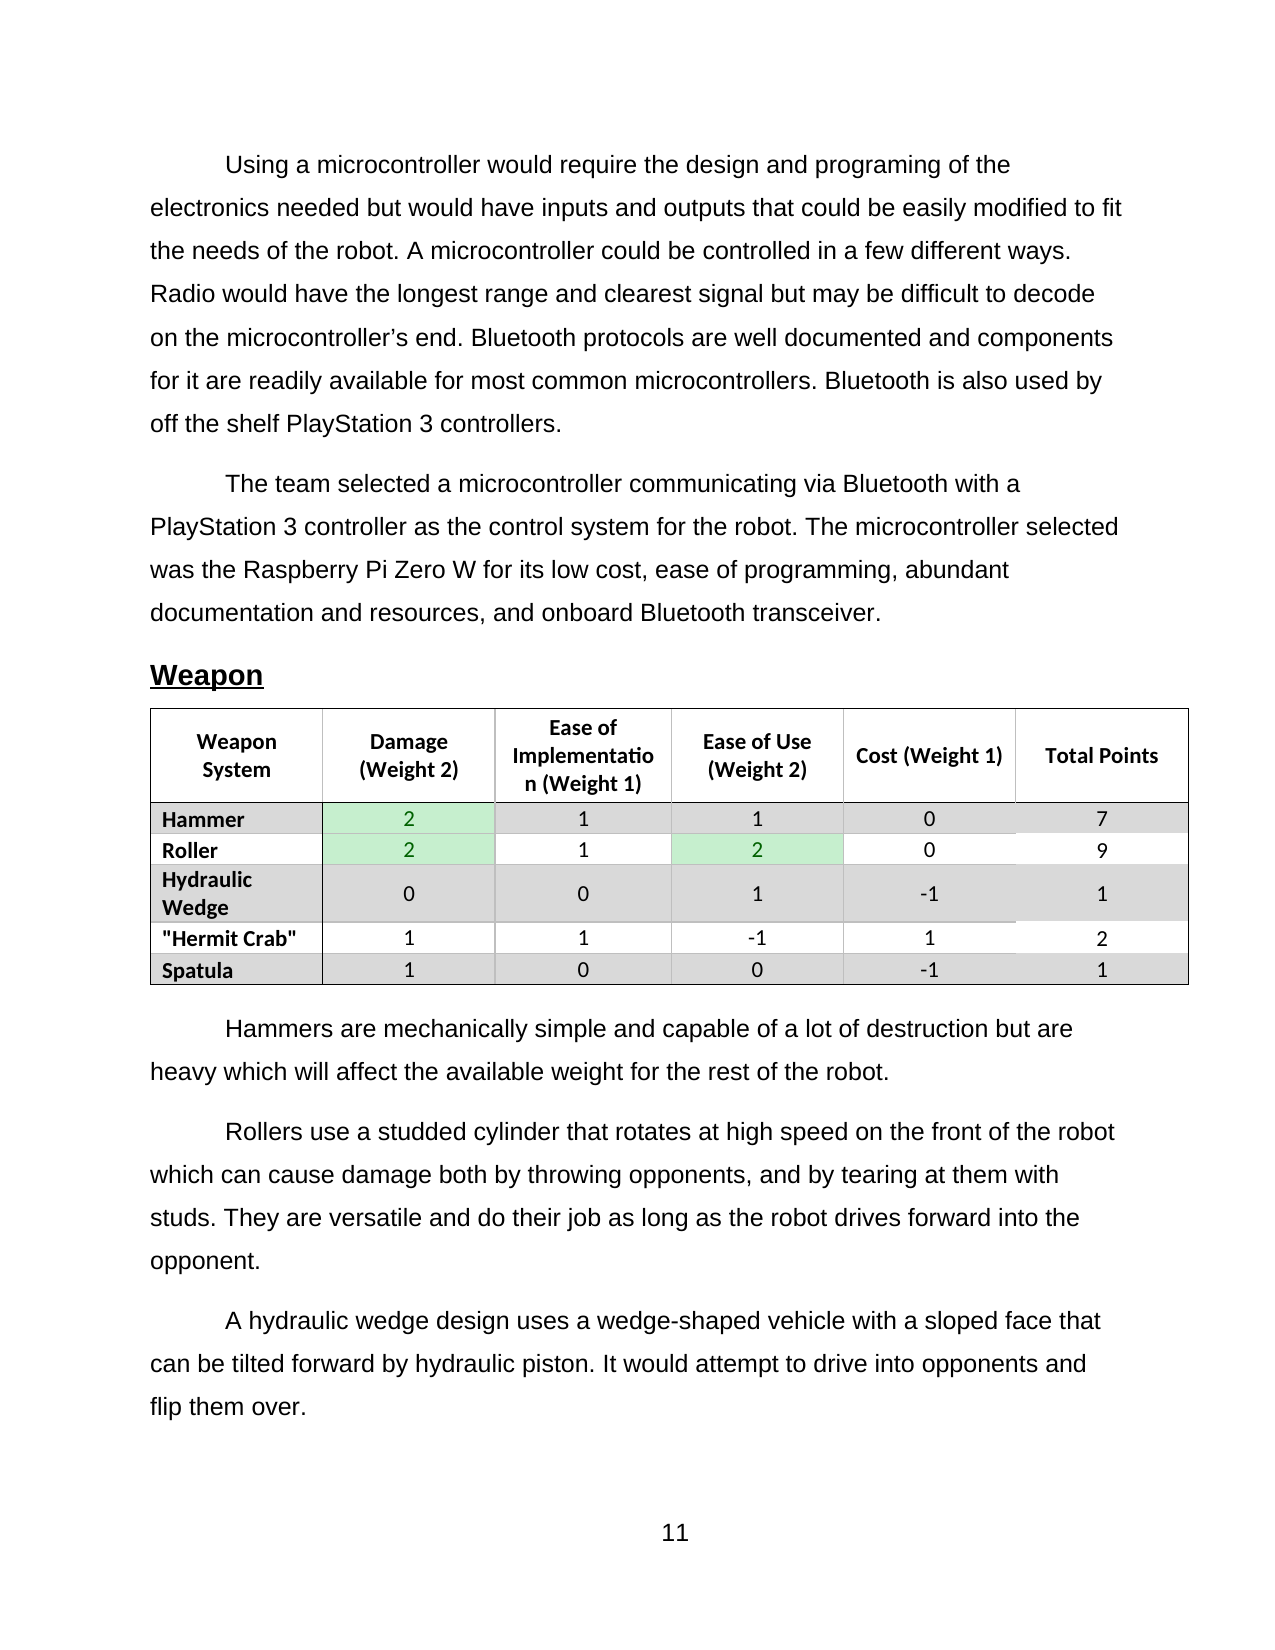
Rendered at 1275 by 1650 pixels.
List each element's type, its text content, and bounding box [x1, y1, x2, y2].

table_header Cost (Weight 1) [844, 709, 1015, 802]
table_cell 1 [323, 954, 494, 984]
table_cell 1 [496, 834, 671, 864]
table_cell -1 [672, 923, 843, 953]
table_cell 1 [496, 923, 671, 953]
table_cell 9 [1016, 833, 1188, 864]
table_header Weapon System [151, 709, 322, 802]
table_cell 1 [844, 923, 1016, 953]
table_cell 2 [672, 834, 843, 864]
table_cell 0 [496, 865, 671, 921]
table_header Damage (Weight 2) [323, 709, 494, 802]
table_cell 7 [1016, 803, 1188, 833]
table_cell 0 [844, 834, 1016, 864]
table_cell Hydraulic Wedge [151, 865, 322, 921]
table_cell 1 [1016, 864, 1188, 921]
text The team selected a microcontroller communicating via Bluetooth with a PlayStation 3 controller as the control system for the robot. The microcontroller selected was the Raspberry Pi Zero W for its low cost, ease of programming, abundant documentation and resources, and onboard Bluetooth transceiver. [150, 468, 1125, 627]
table_cell Spatula [151, 954, 322, 984]
text Hammers are mechanically simple and capable of a lot of destruction but are heavy which will affect the available weight for the rest of the robot. [150, 1014, 1125, 1086]
table_cell 1 [672, 865, 843, 921]
table_cell 2 [1016, 921, 1188, 953]
text Rollers use a studded cylinder that rotates at high speed on the front of the robot which can cause damage both by throwing opponents, and by tearing at them with studs. They are versatile and do their job as long as the robot drives forward into the opponent. [150, 1117, 1125, 1275]
table_cell -1 [844, 954, 1016, 984]
table_cell -1 [844, 865, 1016, 921]
table_cell 0 [672, 954, 843, 984]
table_cell Roller [151, 834, 322, 864]
text Using a microcontroller would require the design and programing of the electronics needed but would have inputs and outputs that could be easily modified to fit the needs of the robot. A microcontroller could be controlled in a few different ways. Radio would have the longest range and clearest signal but may be difficult to decode on the microcontroller’s end. Bluetooth protocols are well documented and components for it are readily available for most common microcontrollers. Bluetooth is also used by off the shelf PlayStation 3 controllers. [150, 150, 1125, 437]
table_cell 2 [323, 803, 494, 833]
table_cell 0 [496, 954, 671, 984]
table_cell 1 [1016, 953, 1188, 984]
table_cell "Hermit Crab" [151, 923, 322, 953]
table_cell 0 [323, 865, 494, 921]
table_cell 1 [496, 803, 671, 833]
table_cell 2 [323, 834, 494, 864]
table_header Ease of Use (Weight 2) [672, 709, 843, 802]
text A hydraulic wedge design uses a wedge-shaped vehicle with a sloped face that can be tilted forward by hydraulic piston. It would attempt to drive into opponents and flip them over. [150, 1306, 1125, 1421]
table_cell 1 [323, 923, 494, 953]
table_cell 1 [672, 803, 843, 833]
table_cell 0 [844, 803, 1016, 833]
subtitle Weapon [150, 658, 1125, 691]
table_header Ease of Implementation (Weight 1) [496, 709, 671, 802]
table_cell Hammer [151, 803, 322, 833]
table_header Total Points [1016, 709, 1188, 802]
